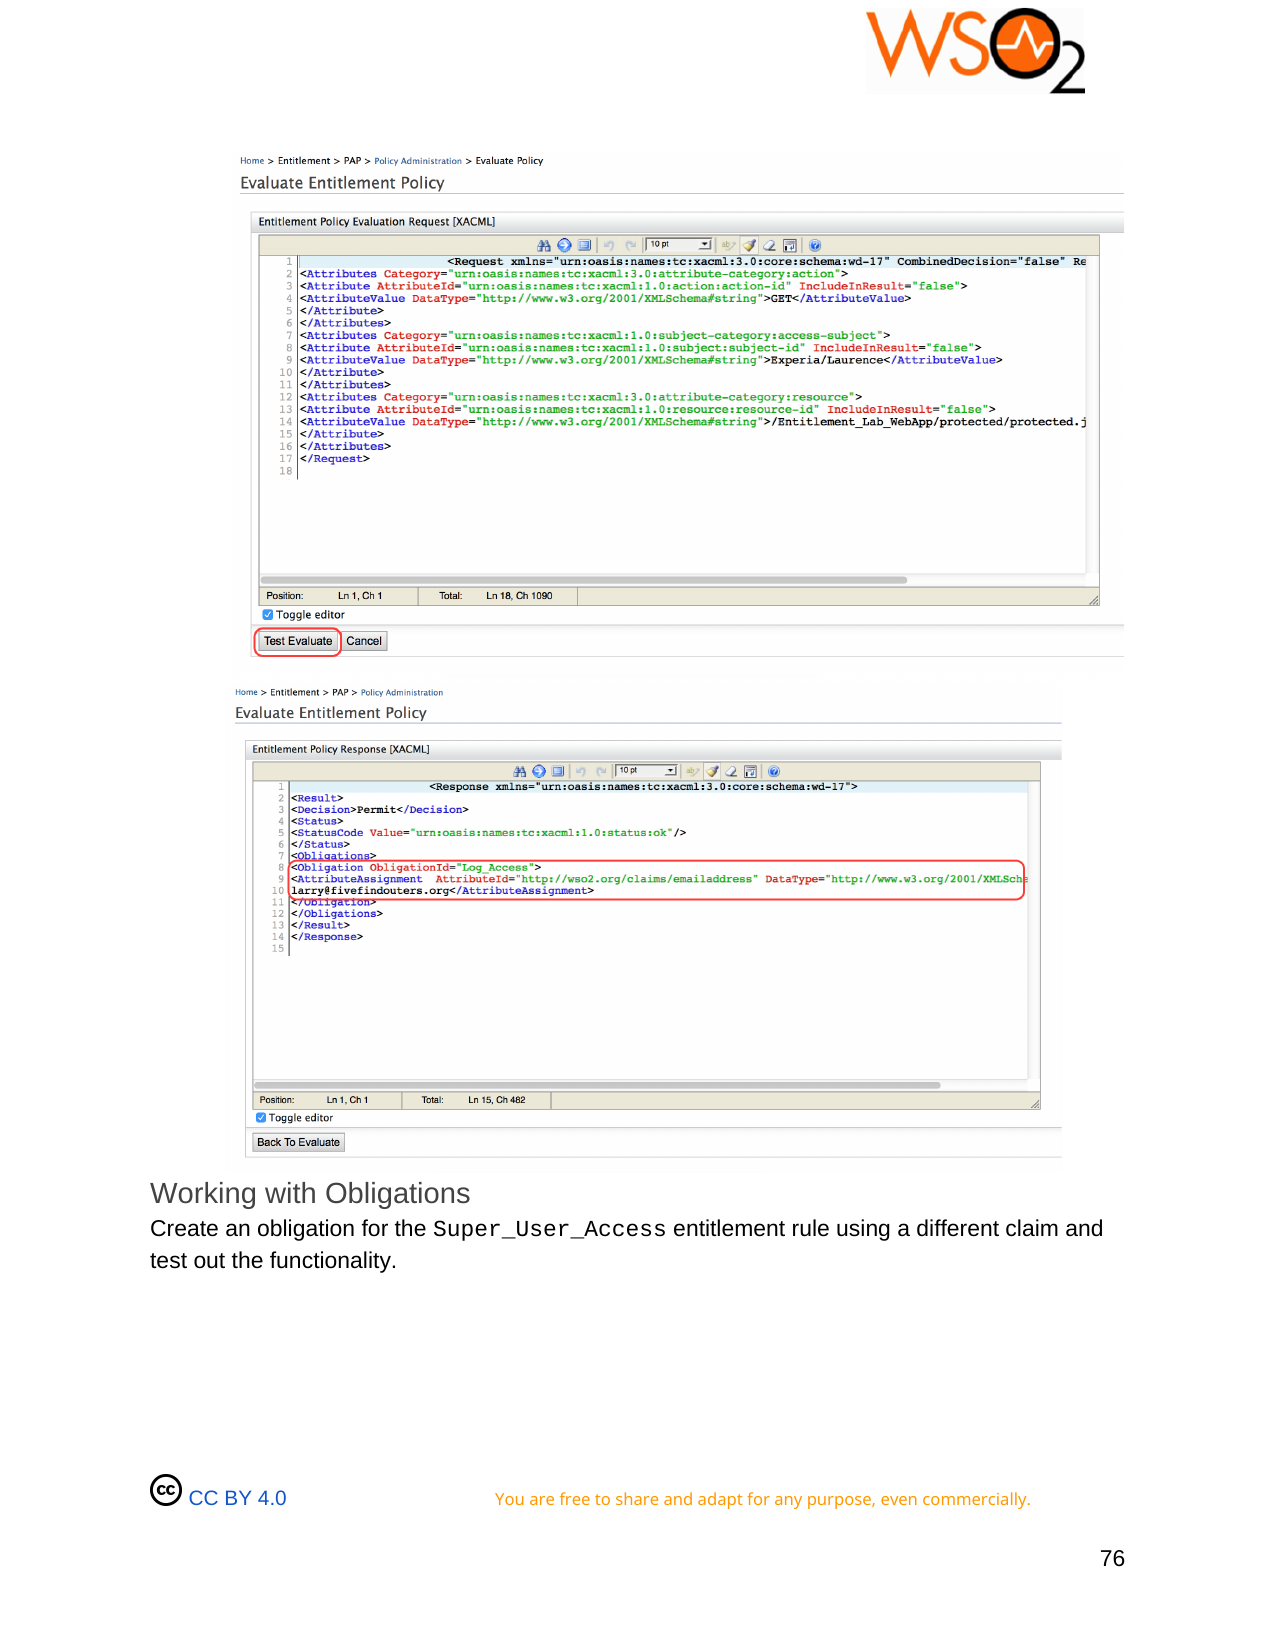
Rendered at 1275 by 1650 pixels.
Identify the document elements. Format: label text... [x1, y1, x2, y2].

picture [150, 1474, 182, 1506]
picture [225, 150, 1125, 679]
picture [225, 682, 1062, 1173]
picture [865, 7, 1085, 94]
text Working with Obligations [150, 1176, 1125, 1209]
text Create an obligation for the Super_User_Access entitlement rule using a different claim and test out the functionality. [150, 1214, 1125, 1273]
